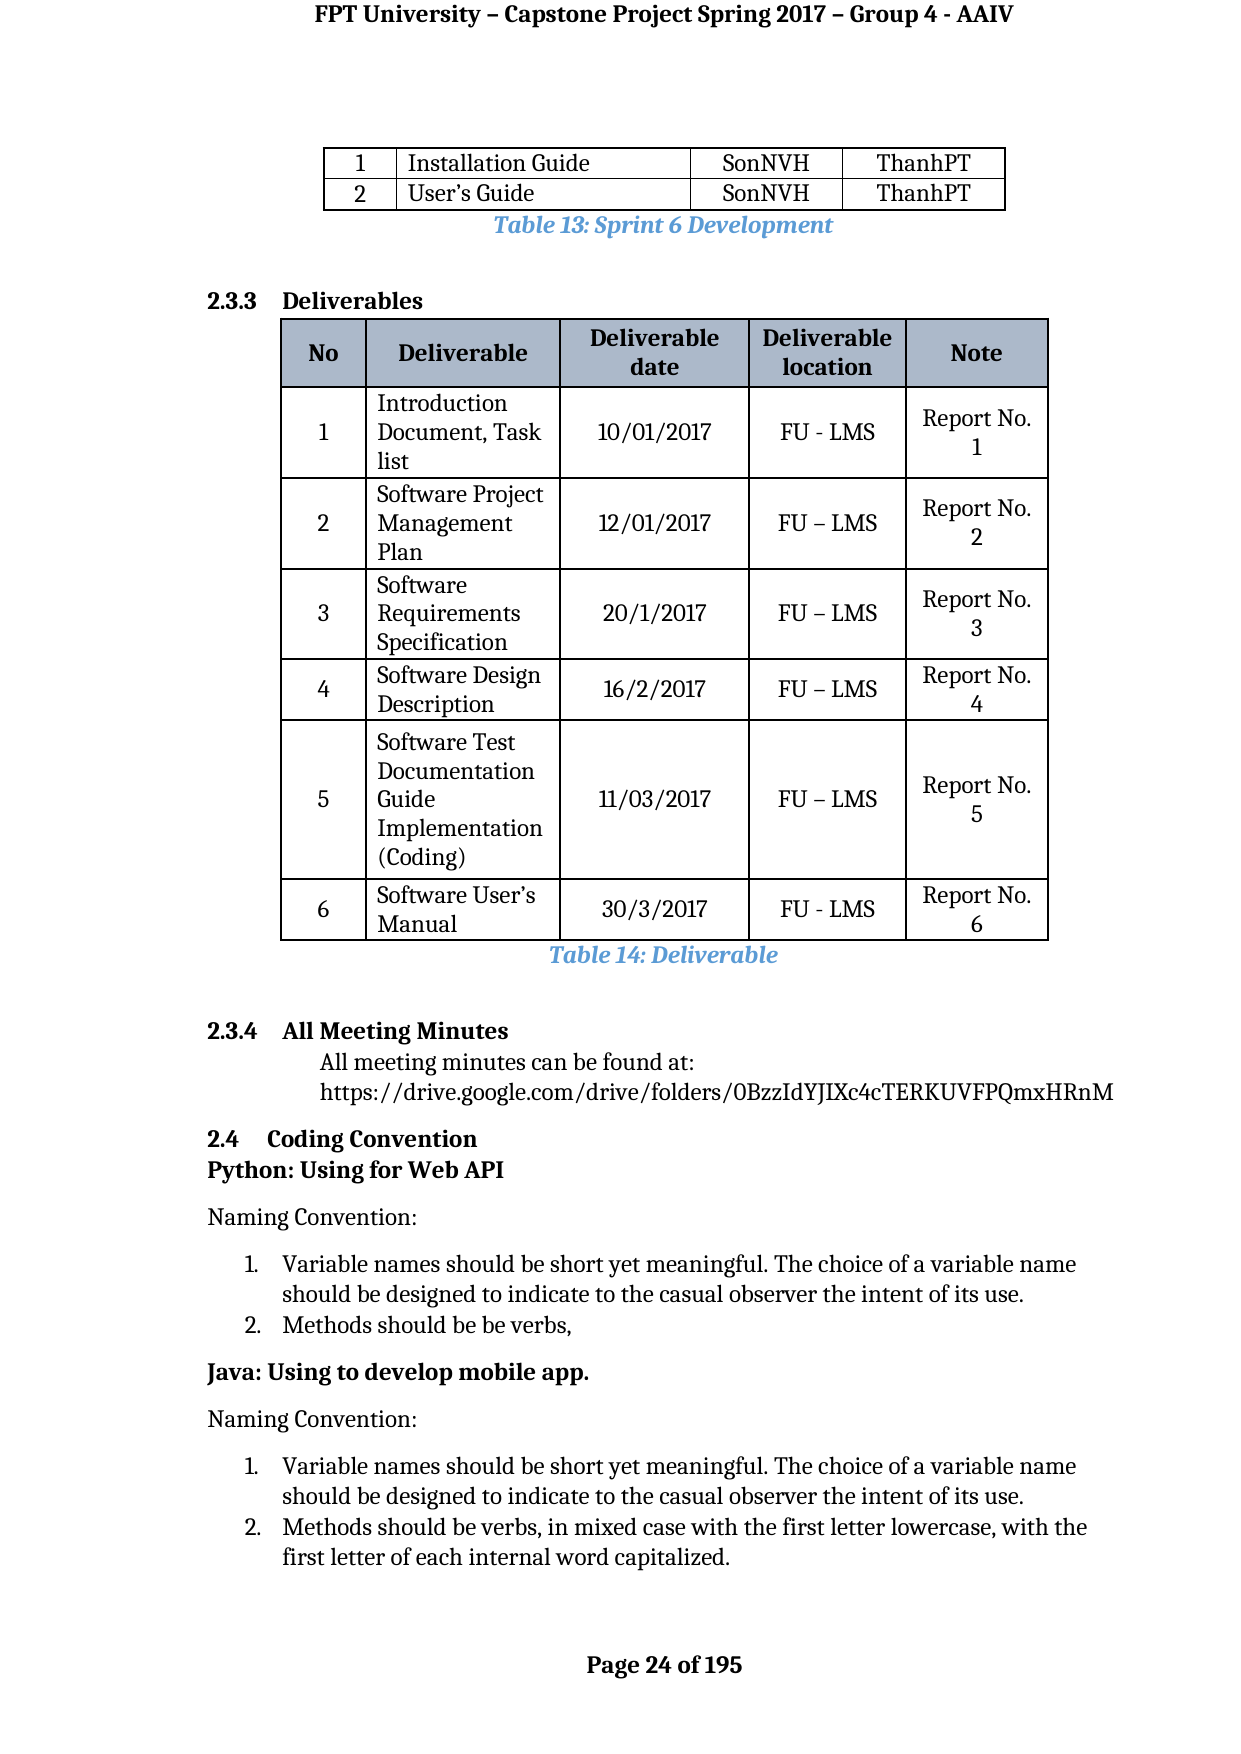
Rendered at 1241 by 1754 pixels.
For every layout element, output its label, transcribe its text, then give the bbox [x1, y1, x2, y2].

table_cell Software Test Documentation Guide Implementation (Coding) [367, 721, 559, 878]
table_cell FU - LMS [750, 880, 905, 939]
text Java: Using to develop mobile app. [207, 1358, 1122, 1386]
text Naming Convention: [207, 1405, 1122, 1433]
table_cell FU – LMS [750, 479, 905, 567]
list Variable names should be short yet meaningful. The choice of a variable name should be designed to indicate to the casual observer the intent of its use. [244, 1250, 1122, 1309]
table_cell 4 [282, 660, 365, 719]
table_cell SonNVH [691, 179, 842, 209]
table_header Note [907, 320, 1047, 386]
table_cell 5 [282, 721, 365, 878]
table_cell 11/03/2017 [561, 721, 748, 878]
subtitle Coding Convention [207, 1125, 1122, 1154]
table_cell 12/01/2017 [561, 479, 748, 567]
table_cell 1 [325, 149, 396, 178]
table_cell 30/3/2017 [561, 880, 748, 939]
text Table 13: Sprint 6 Development [207, 211, 1122, 240]
table_cell 20/1/2017 [561, 570, 748, 658]
table_cell 16/2/2017 [561, 660, 748, 719]
table_cell Report No. 6 [907, 880, 1047, 939]
table_cell Report No. 4 [907, 660, 1047, 719]
table_cell 1 [282, 388, 365, 477]
table_cell Report No. 2 [907, 479, 1047, 567]
list Variable names should be short yet meaningful. The choice of a variable name should be designed to indicate to the casual observer the intent of its use. [244, 1452, 1122, 1511]
text Python: Using for Web API [207, 1156, 1122, 1184]
table_cell 10/01/2017 [561, 388, 748, 477]
list All meeting minutes can be found at: https://drive.google.com/drive/folders/0BzzIdYJIXc4cTERKUVFPQmxHRnM [319, 1048, 1122, 1107]
table_cell Introduction Document, Task list [367, 388, 559, 477]
table_header Deliverable [367, 320, 559, 386]
table_cell ThanhPT [843, 149, 1004, 178]
text Naming Convention: [207, 1203, 1122, 1231]
table_cell 2 [325, 179, 396, 209]
subtitle Deliverables [207, 287, 1122, 316]
table_cell Report No. 5 [907, 721, 1047, 878]
subtitle All Meeting Minutes [207, 1017, 1122, 1046]
table_cell FU – LMS [750, 570, 905, 658]
table_header Deliverable location [750, 320, 905, 386]
table_cell Software User’s Manual [367, 880, 559, 939]
table_cell User’s Guide [397, 179, 690, 209]
table_cell SonNVH [691, 149, 842, 178]
table_cell Software Project Management Plan [367, 479, 559, 567]
table_cell 2 [282, 479, 365, 567]
table_cell 6 [282, 880, 365, 939]
table_cell FU – LMS [750, 660, 905, 719]
list Methods should be verbs, in mixed case with the first letter lowercase, with the first letter of each internal word capitalized. [244, 1513, 1122, 1572]
table_cell Report No. 1 [907, 388, 1047, 477]
table_cell Software Design Description [367, 660, 559, 719]
table_cell Report No. 3 [907, 570, 1047, 658]
table_cell ThanhPT [843, 179, 1004, 209]
text Table 14: Deliverable [207, 941, 1122, 970]
list Methods should be be verbs, [244, 1311, 1122, 1339]
table_header No [282, 320, 365, 386]
table_header Deliverable date [561, 320, 748, 386]
table_cell Software Requirements Specification [367, 570, 559, 658]
table_cell 3 [282, 570, 365, 658]
table_cell Installation Guide [397, 149, 690, 178]
table_cell FU – LMS [750, 721, 905, 878]
table_cell FU - LMS [750, 388, 905, 477]
